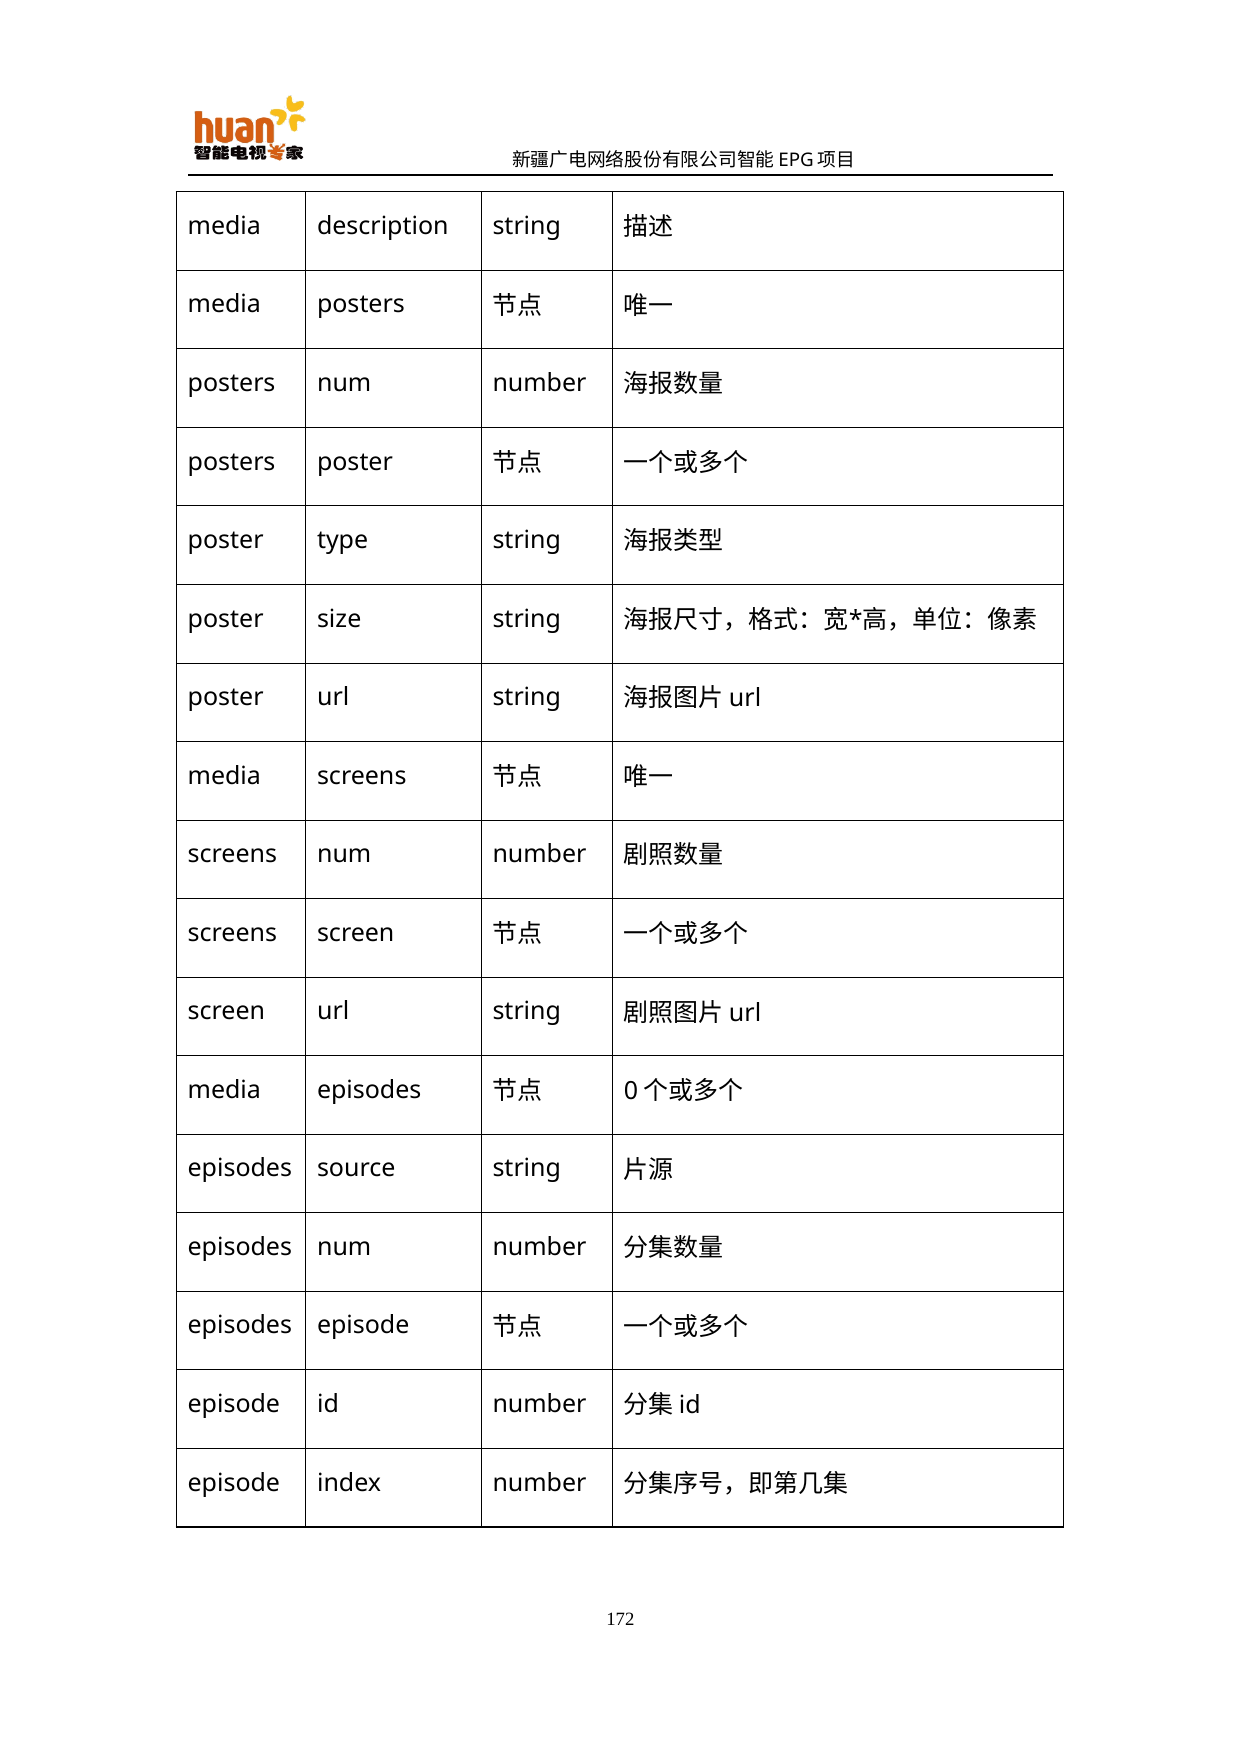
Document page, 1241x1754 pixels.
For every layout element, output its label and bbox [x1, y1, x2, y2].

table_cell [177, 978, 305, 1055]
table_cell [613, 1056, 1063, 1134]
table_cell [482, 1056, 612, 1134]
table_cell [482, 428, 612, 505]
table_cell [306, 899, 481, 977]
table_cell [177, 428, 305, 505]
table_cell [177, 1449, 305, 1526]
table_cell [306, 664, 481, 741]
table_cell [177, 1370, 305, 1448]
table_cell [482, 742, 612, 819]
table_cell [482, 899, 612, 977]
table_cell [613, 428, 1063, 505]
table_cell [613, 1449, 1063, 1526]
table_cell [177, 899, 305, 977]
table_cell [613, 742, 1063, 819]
picture [187, 88, 313, 167]
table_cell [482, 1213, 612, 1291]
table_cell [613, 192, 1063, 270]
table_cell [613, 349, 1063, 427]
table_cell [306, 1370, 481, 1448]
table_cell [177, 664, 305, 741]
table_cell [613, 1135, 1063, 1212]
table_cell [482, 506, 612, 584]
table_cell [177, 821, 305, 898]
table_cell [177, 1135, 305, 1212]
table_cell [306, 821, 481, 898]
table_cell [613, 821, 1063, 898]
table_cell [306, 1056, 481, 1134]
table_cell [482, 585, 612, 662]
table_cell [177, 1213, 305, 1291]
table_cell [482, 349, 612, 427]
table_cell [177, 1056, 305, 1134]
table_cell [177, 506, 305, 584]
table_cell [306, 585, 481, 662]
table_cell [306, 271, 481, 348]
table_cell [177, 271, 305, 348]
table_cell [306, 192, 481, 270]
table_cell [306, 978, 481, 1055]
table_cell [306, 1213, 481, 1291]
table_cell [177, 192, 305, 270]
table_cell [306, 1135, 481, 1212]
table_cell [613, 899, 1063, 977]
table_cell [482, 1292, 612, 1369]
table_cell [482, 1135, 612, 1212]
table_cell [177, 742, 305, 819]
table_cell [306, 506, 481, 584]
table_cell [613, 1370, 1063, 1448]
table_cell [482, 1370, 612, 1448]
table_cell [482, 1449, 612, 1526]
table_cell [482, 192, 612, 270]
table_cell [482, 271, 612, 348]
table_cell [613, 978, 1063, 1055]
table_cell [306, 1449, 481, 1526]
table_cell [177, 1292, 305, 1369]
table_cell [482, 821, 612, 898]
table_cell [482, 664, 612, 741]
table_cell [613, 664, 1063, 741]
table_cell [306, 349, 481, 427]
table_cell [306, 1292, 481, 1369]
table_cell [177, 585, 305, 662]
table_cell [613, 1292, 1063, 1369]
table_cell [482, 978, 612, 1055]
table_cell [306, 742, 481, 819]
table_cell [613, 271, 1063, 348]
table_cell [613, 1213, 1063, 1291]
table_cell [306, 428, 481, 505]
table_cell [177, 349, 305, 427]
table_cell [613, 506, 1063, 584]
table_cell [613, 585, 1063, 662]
